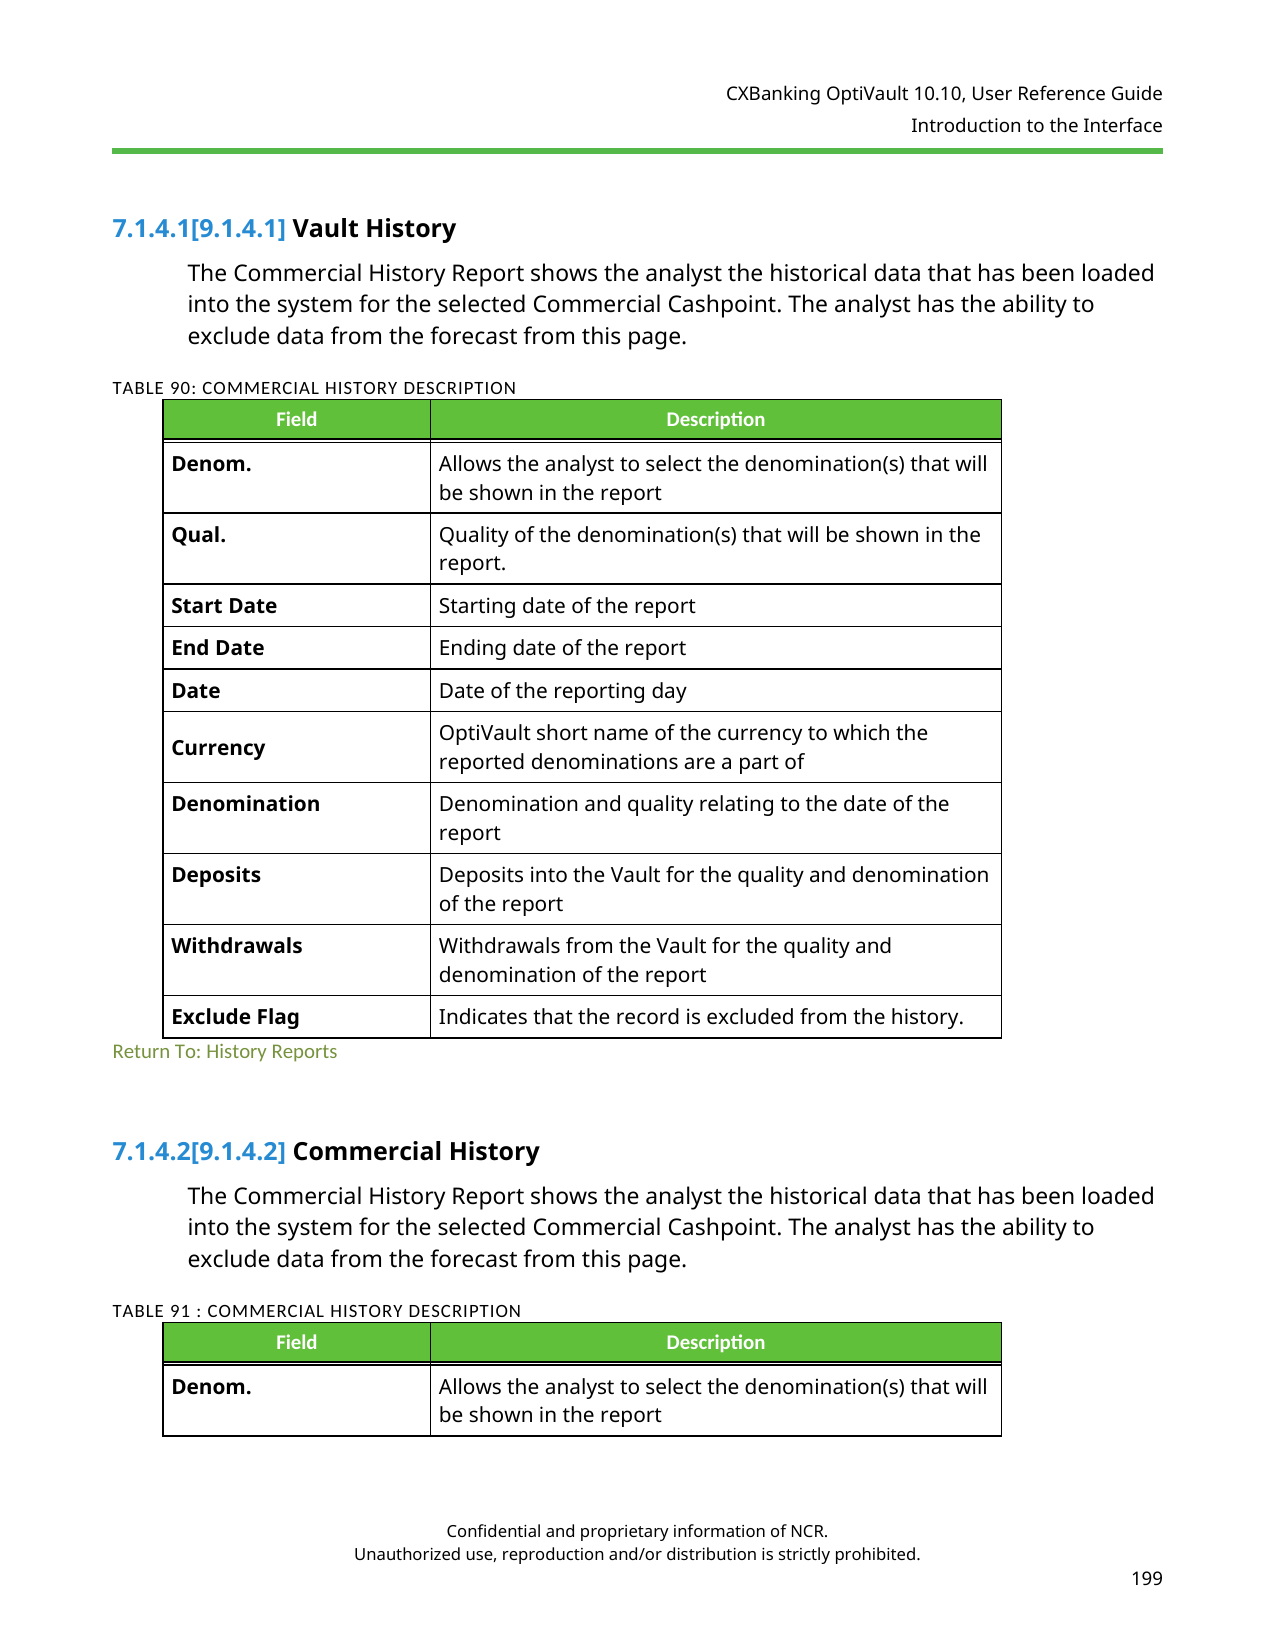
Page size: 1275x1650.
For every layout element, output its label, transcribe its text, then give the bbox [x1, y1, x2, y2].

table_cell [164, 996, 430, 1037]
text The Commercial History Report shows the analyst the historical data that has been loaded into the system for the selected Commercial Cashpoint. The analyst has the ability to exclude data from the forecast from this page. [187, 1180, 1163, 1274]
text The Commercial History Report shows the analyst the historical data that has been loaded into the system for the selected Commercial Cashpoint. The analyst has the ability to exclude data from the forecast from this page. [187, 257, 1163, 351]
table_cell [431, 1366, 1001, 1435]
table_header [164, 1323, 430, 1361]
text Return To: History Reports [112, 1038, 1163, 1064]
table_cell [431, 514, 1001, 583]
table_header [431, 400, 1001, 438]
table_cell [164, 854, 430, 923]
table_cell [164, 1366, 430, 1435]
subtitle Commercial History [112, 1133, 1163, 1168]
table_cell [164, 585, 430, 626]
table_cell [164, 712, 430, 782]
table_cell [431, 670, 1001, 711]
subtitle Vault History [112, 211, 1163, 244]
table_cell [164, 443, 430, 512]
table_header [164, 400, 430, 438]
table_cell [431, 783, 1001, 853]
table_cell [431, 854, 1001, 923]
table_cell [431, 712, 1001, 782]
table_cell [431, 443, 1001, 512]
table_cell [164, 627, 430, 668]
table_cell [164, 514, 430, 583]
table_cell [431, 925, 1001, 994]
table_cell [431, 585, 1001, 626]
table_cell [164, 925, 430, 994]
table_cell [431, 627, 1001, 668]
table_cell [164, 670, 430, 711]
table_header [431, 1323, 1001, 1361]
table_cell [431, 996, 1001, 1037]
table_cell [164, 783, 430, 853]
